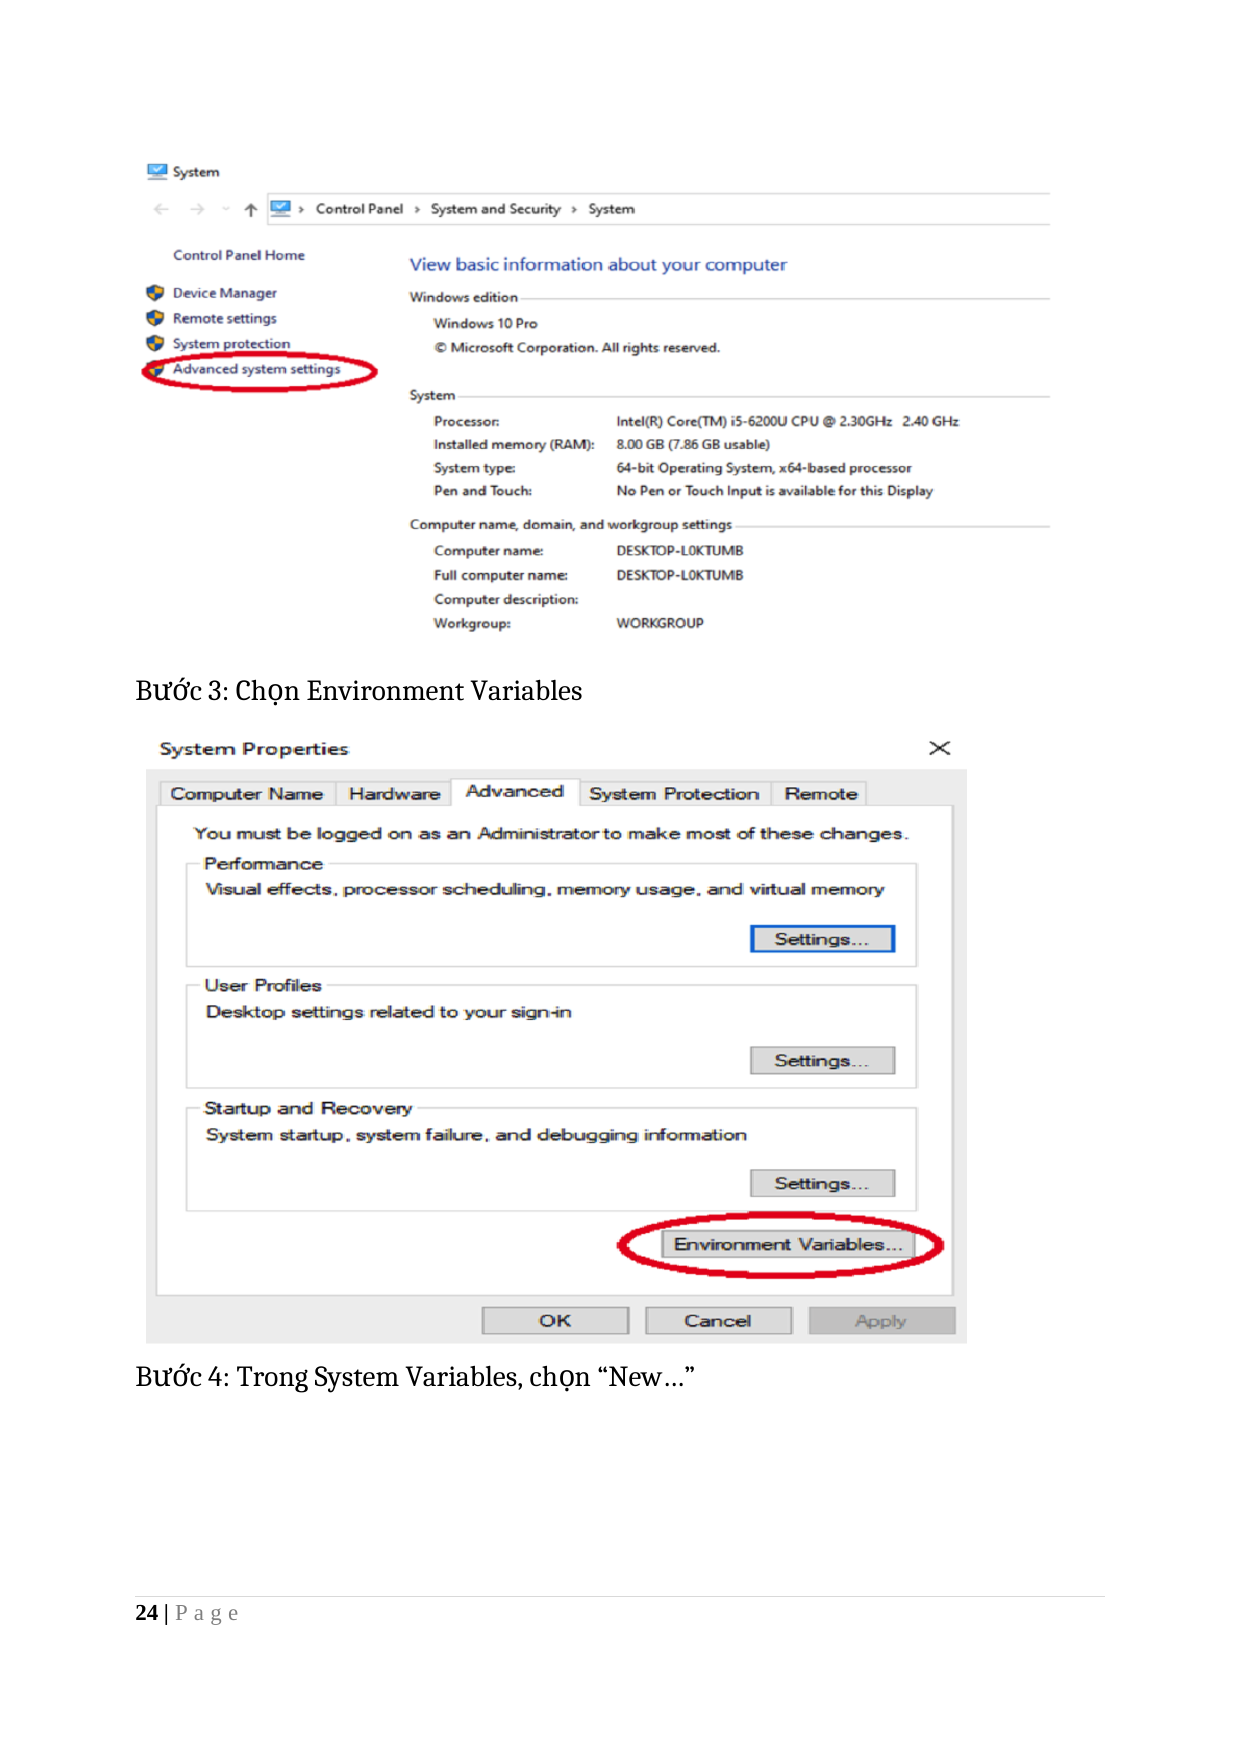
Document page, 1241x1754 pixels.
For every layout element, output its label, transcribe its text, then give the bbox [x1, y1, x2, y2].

picture [135, 156, 1110, 661]
text Bước 3: Chọn Environment Variables [135, 674, 1105, 707]
picture [135, 724, 988, 1347]
text Bước 4: Trong System Variables, chọn “New…” [135, 1360, 1105, 1393]
